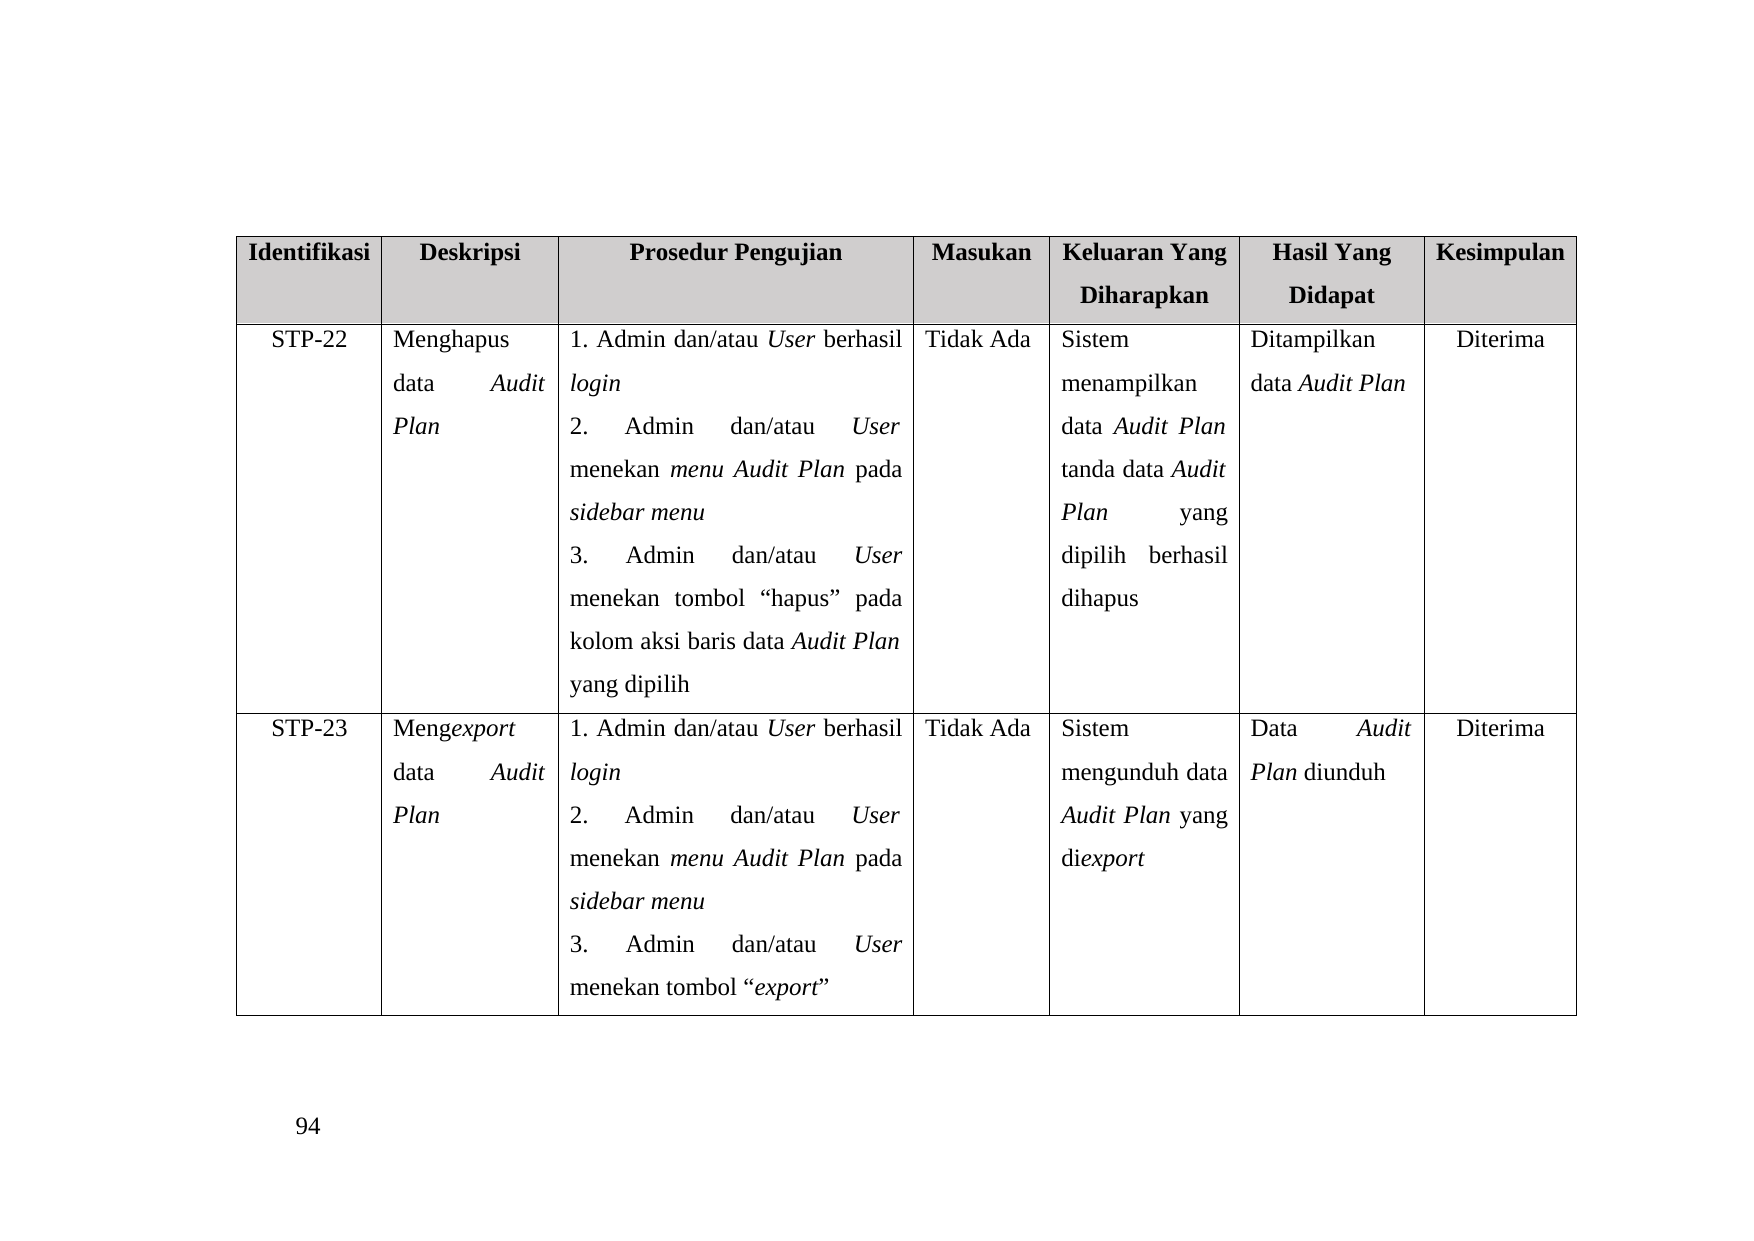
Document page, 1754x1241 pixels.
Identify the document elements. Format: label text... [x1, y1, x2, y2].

table_cell Sistem menampilkan data Audit Plan tanda data Audit Plan yang dipilih berhasil dihapus [1050, 325, 1239, 712]
table_cell Mengexport data Audit Plan [382, 714, 558, 1015]
table_header Prosedur Pengujian [559, 237, 913, 323]
table_cell STP-23 [237, 714, 381, 1015]
table_cell Sistem mengunduh data Audit Plan yang diexport [1050, 714, 1239, 1015]
table_cell Menghapus data Audit Plan [382, 325, 558, 712]
table_cell Data Audit Plan diunduh [1240, 714, 1424, 1015]
table_cell Diterima [1425, 714, 1576, 1015]
table_cell STP-22 [237, 325, 381, 712]
table_cell 1. Admin dan/atau User berhasil login 2. Admin dan/atau User menekan menu Audit Plan pada sidebar menu 3. Admin dan/atau User menekan tombol “export” [559, 714, 913, 1015]
table_header Masukan [914, 237, 1049, 323]
table_header Kesimpulan [1425, 237, 1576, 323]
table_cell 1. Admin dan/atau User berhasil login 2. Admin dan/atau User menekan menu Audit Plan pada sidebar menu 3. Admin dan/atau User menekan tombol “hapus” pada kolom aksi baris data Audit Plan yang dipilih [559, 325, 913, 712]
table_header Keluaran Yang Diharapkan [1050, 237, 1239, 323]
table_header Identifikasi [237, 237, 381, 323]
table_header Hasil Yang Didapat [1240, 237, 1424, 323]
table_header Deskripsi [382, 237, 558, 323]
table_cell Tidak Ada [914, 325, 1049, 712]
table_cell Tidak Ada [914, 714, 1049, 1015]
table_cell Diterima [1425, 325, 1576, 712]
table_cell Ditampilkan data Audit Plan [1240, 325, 1424, 712]
